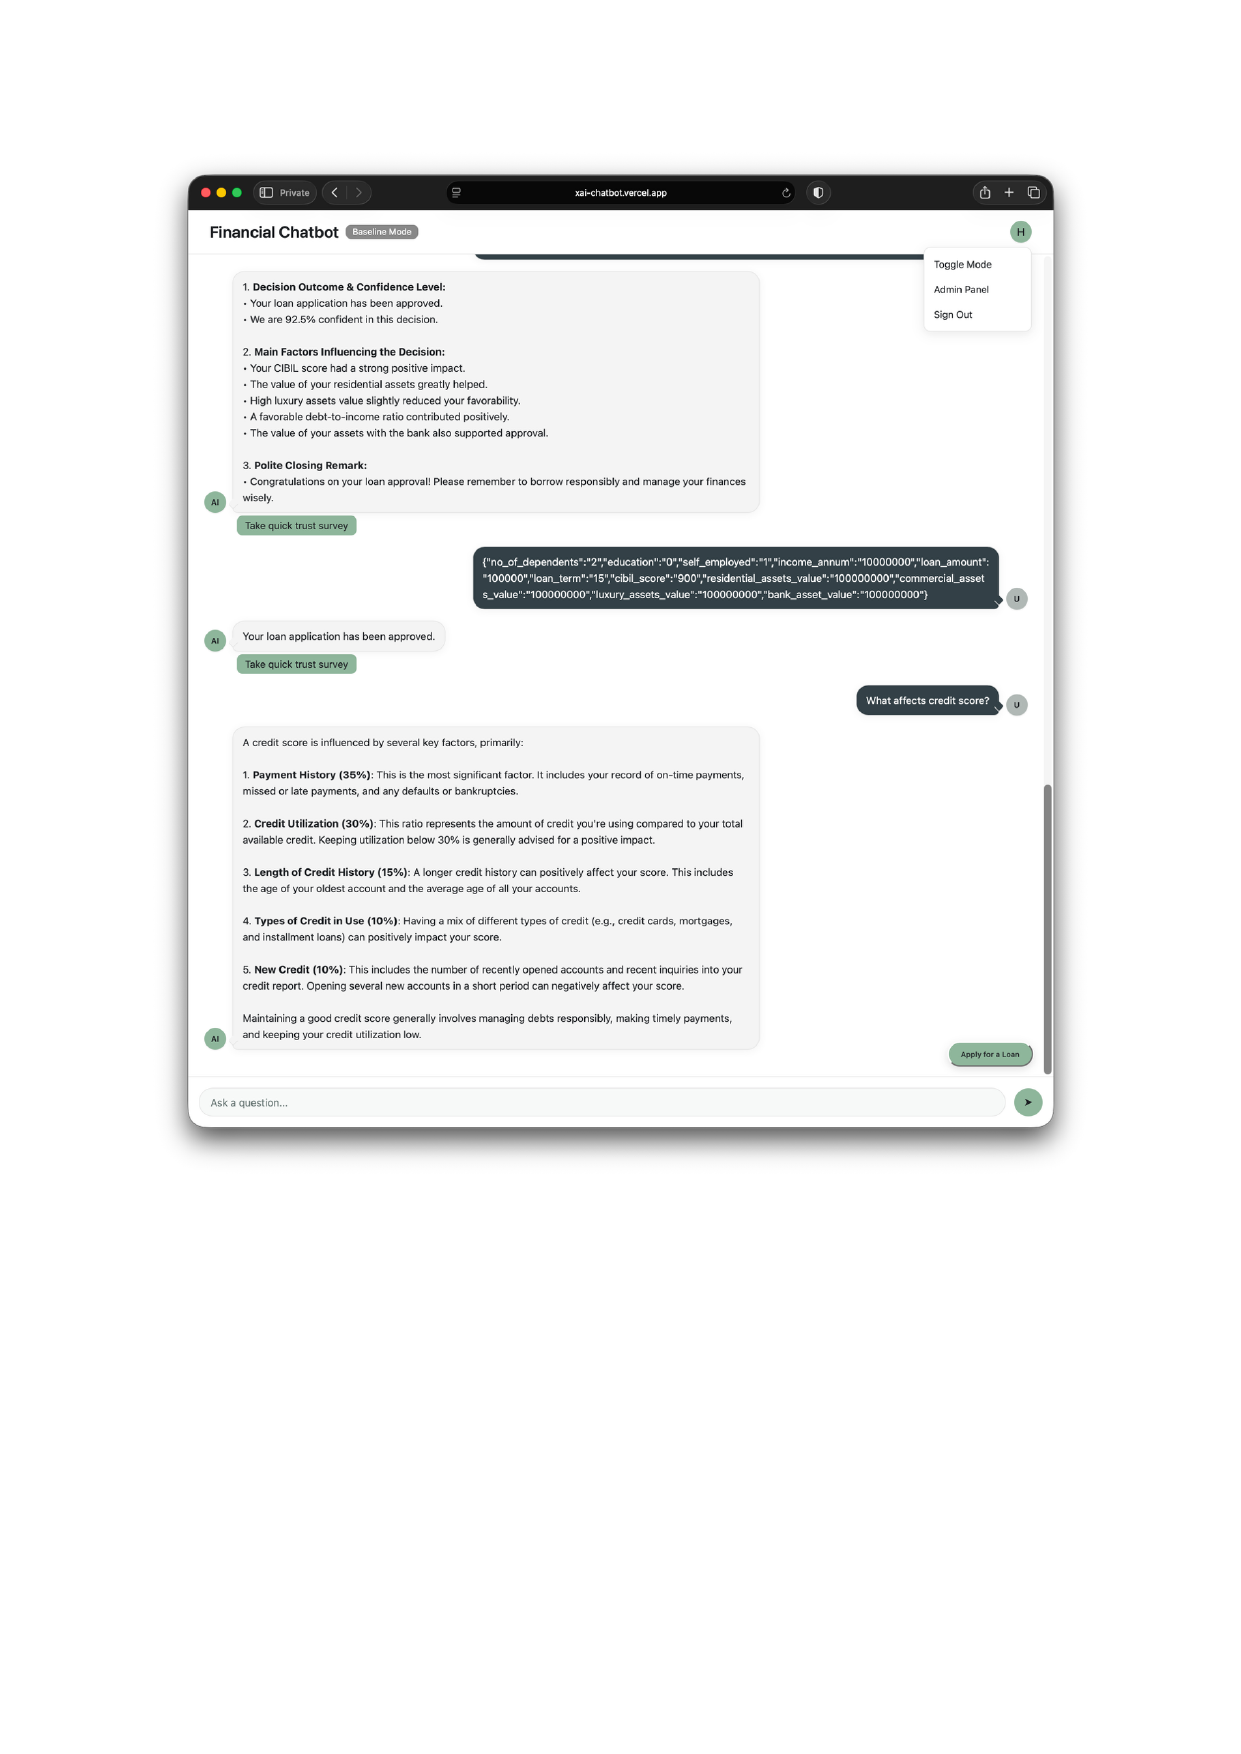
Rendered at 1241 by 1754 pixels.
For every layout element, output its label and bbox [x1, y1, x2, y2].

picture [150, 150, 1091, 1177]
